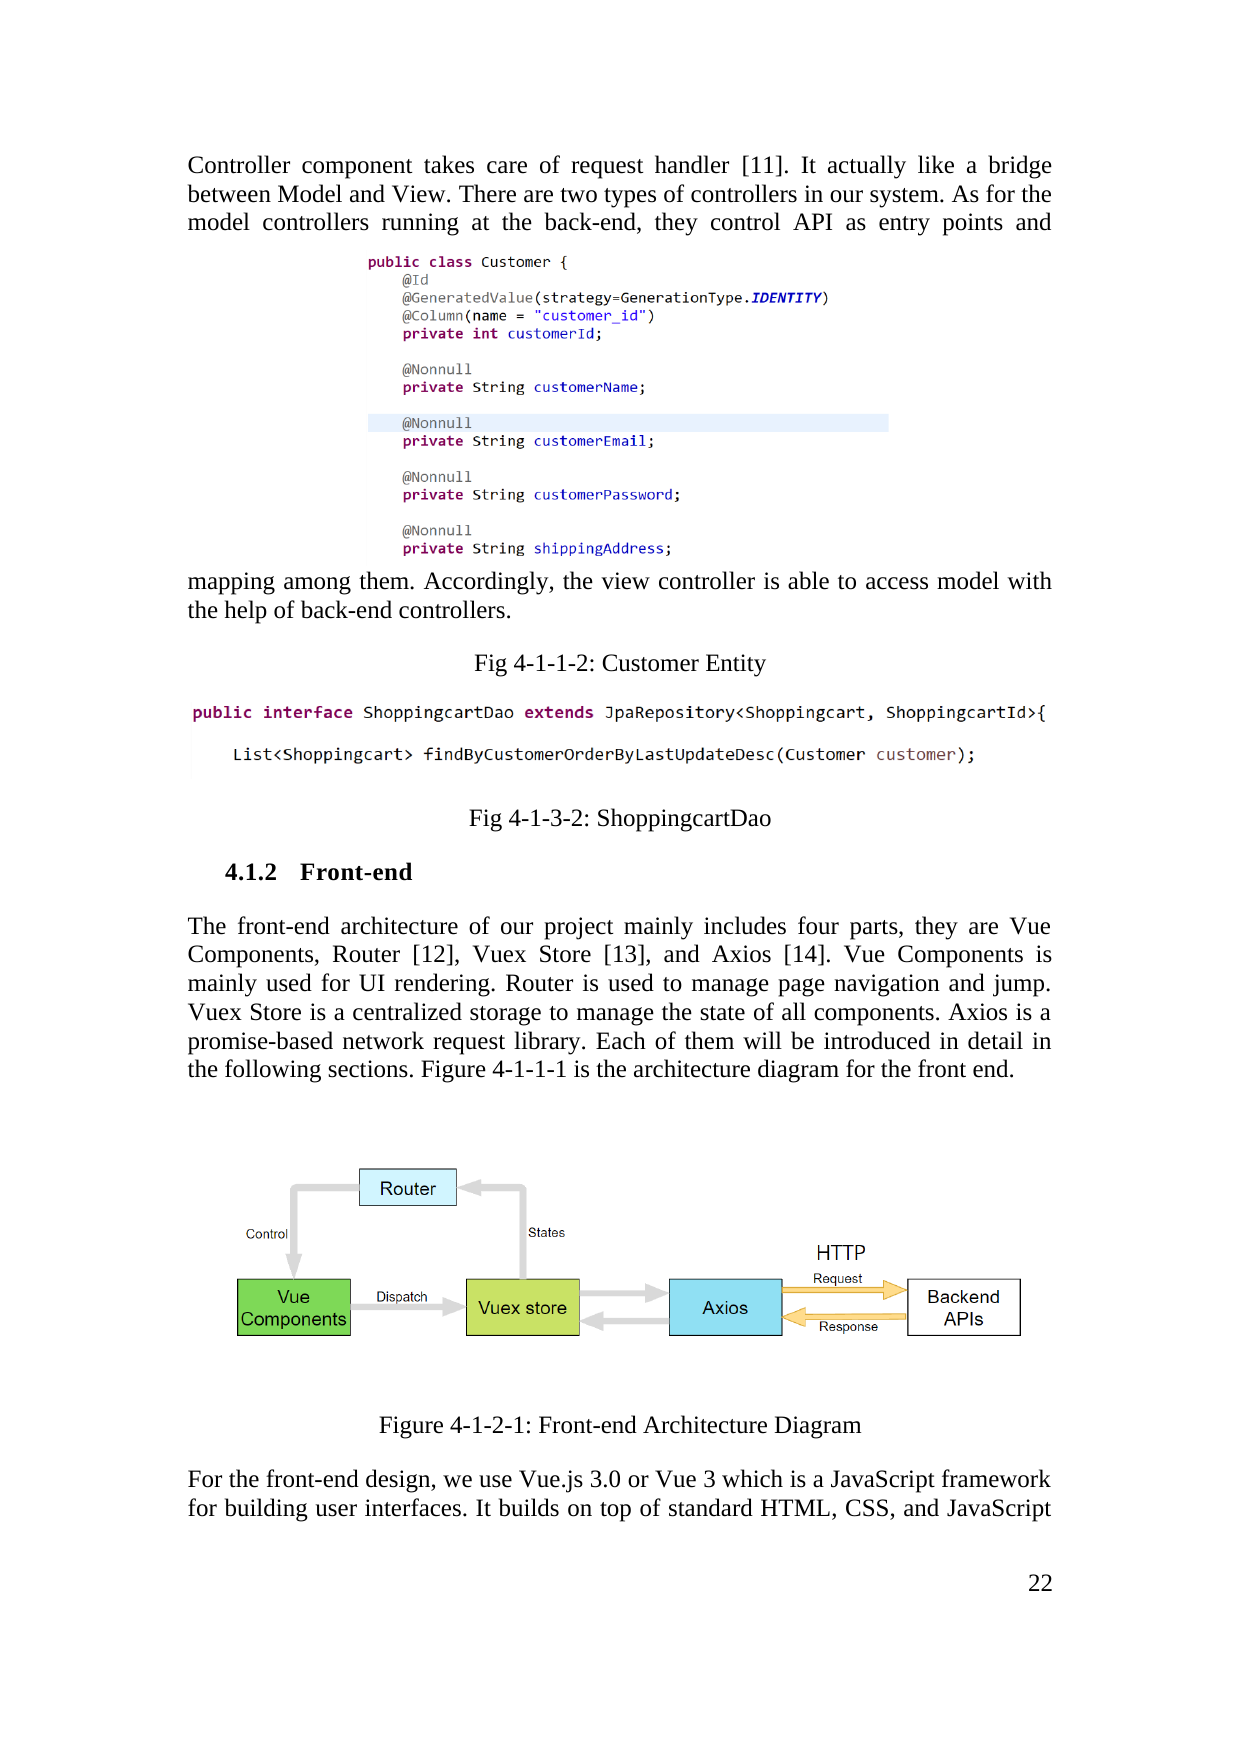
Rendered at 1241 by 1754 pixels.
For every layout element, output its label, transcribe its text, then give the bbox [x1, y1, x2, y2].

picture [187, 1108, 1053, 1371]
picture [366, 250, 889, 566]
text Figure 4-1-2-1: Front-end Architecture Diagram [187, 1410, 1053, 1439]
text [187, 1464, 1053, 1521]
text Fig 4-1-1-2: Customer Entity [187, 648, 1053, 677]
text Fig 4-1-3-2: ShoppingcartDao [187, 803, 1053, 832]
picture [187, 702, 1053, 779]
text The front-end architecture of our project mainly includes four parts, they are Vue Components, Router, Vuex Store, and Axios. Vue Components is mainly used for UI rendering. Router is used to manage page navigation and jump. Vuex Store is a centralized storage to manage the state of all components. Axios is a promise-based network request library. Each of them will be introduced in detail in the following sections. Figure 4-1-1-1 is the architecture diagram for the front end. [187, 911, 1053, 1083]
subtitle Front-end [225, 857, 1053, 886]
